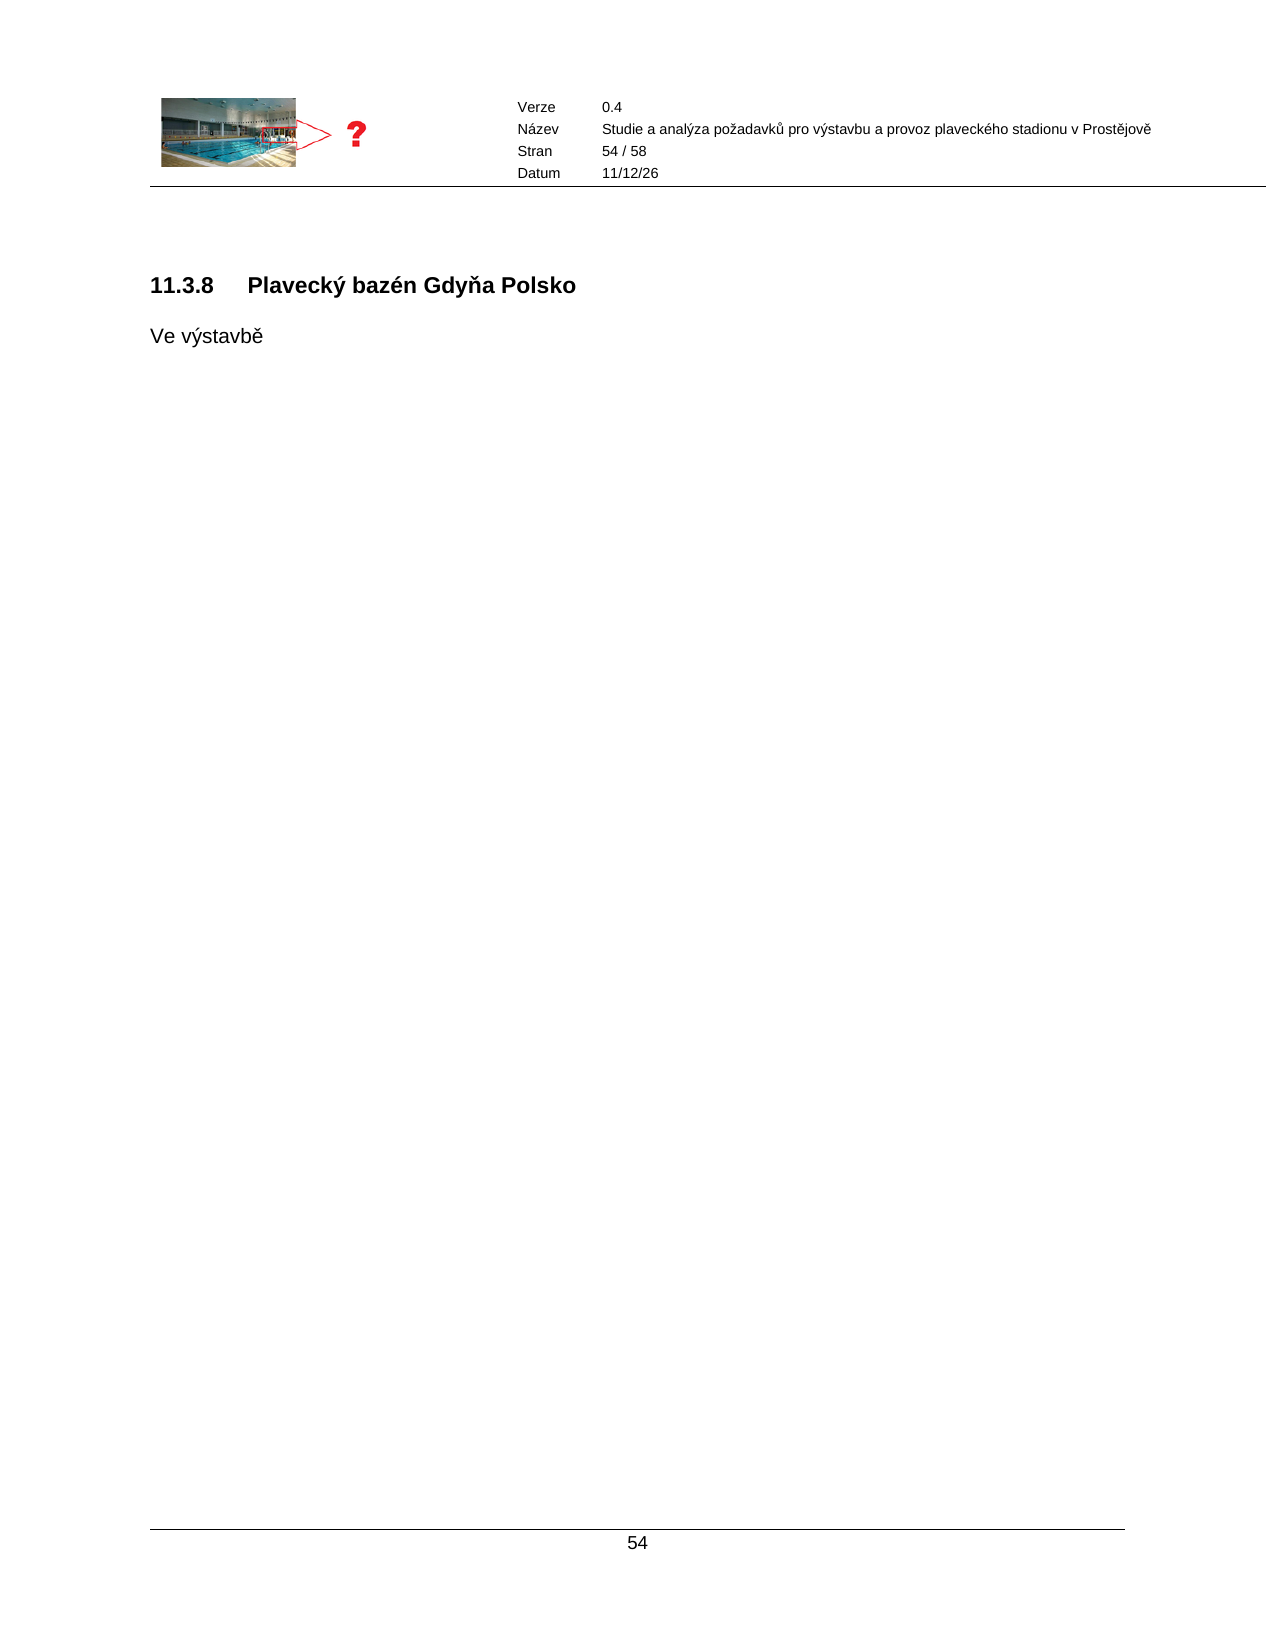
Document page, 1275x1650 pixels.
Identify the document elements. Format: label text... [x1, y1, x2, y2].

picture [161, 98, 416, 167]
subtitle Plavecký bazén Gdyňa Polsko [150, 272, 1125, 299]
text Ve výstavbě [150, 324, 1125, 348]
